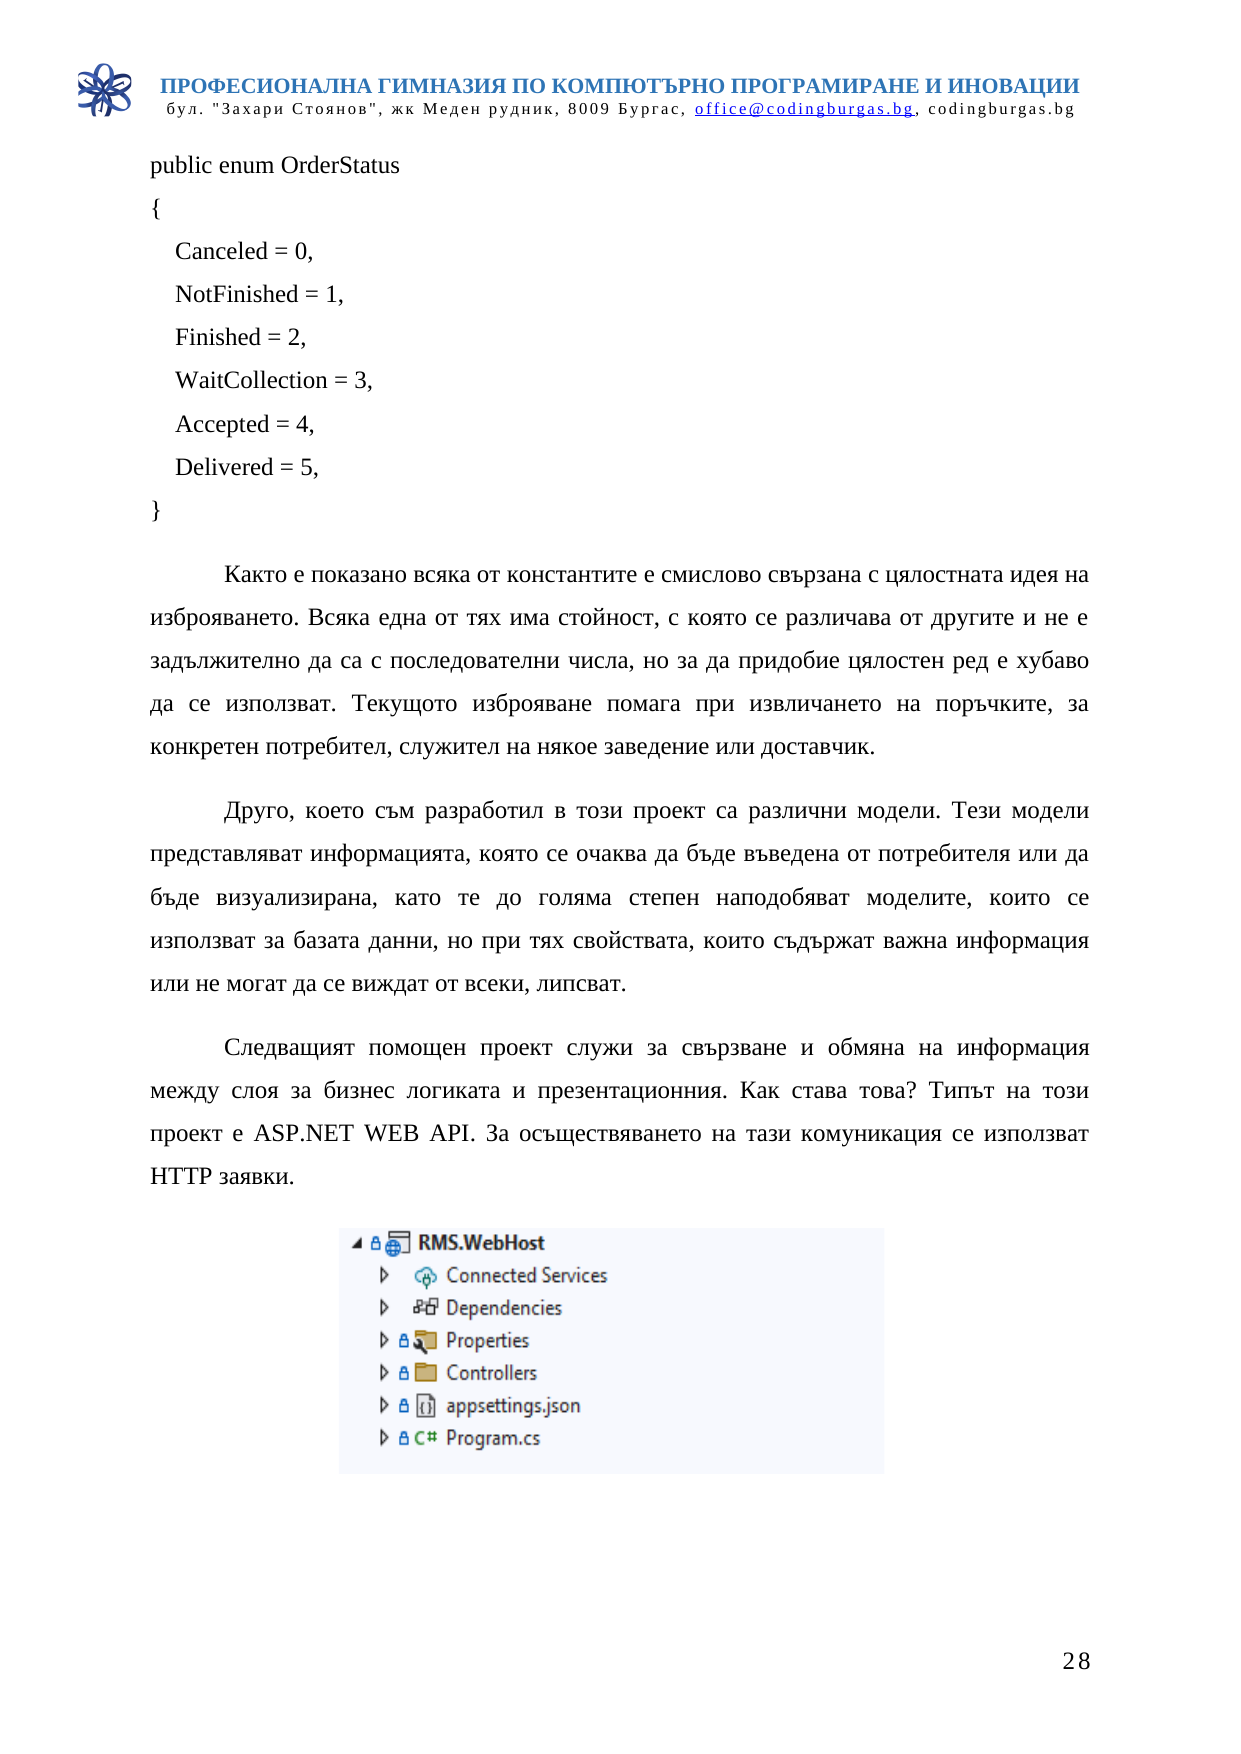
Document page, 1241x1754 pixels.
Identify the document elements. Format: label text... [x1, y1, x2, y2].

text NotFinished = 1, [150, 279, 1090, 308]
text } [150, 495, 1090, 524]
text Както е показано всяка от константите е смислово свързана с цялостната идея на изброяването. Всяка една от тях има стойност, с която се различава от другите и не е задължително да са с последователни числа, но за да придобие цялостен ред е хубаво да се използват. Текущото изброяване помага при извличането на поръчките, за конкретен потребител, служител на някое заведение или доставчик. [150, 559, 1090, 760]
text Canceled = 0, [150, 236, 1090, 265]
text Друго, което съм разработил в този проект са различни модели. Тези модели представляват информацията, която се очаква да бъде въведена от потребителя или да бъде визуализирана, като те до голяма степен наподобяват моделите, които се използват за базата данни, но при тях свойствата, които съдържат важна информация или не могат да се виждат от всеки, липсват. [150, 795, 1090, 997]
picture [337, 1228, 883, 1473]
text Accepted = 4, [150, 409, 1090, 437]
text Finished = 2, [150, 322, 1090, 351]
text public enum OrderStatus [150, 150, 1090, 179]
picture [78, 63, 132, 117]
text WaitCollection = 3, [150, 366, 1090, 394]
text Следващият помощен проект служи за свързване и обмяна на информация между слоя за бизнес логиката и презентационния. Как става това? Типът на този проект е ASP.NET WEB API. За осъществяването на тази комуникация се използват HTTP заявки. [150, 1032, 1090, 1190]
text { [150, 193, 1090, 222]
text Delivered = 5, [150, 452, 1090, 481]
